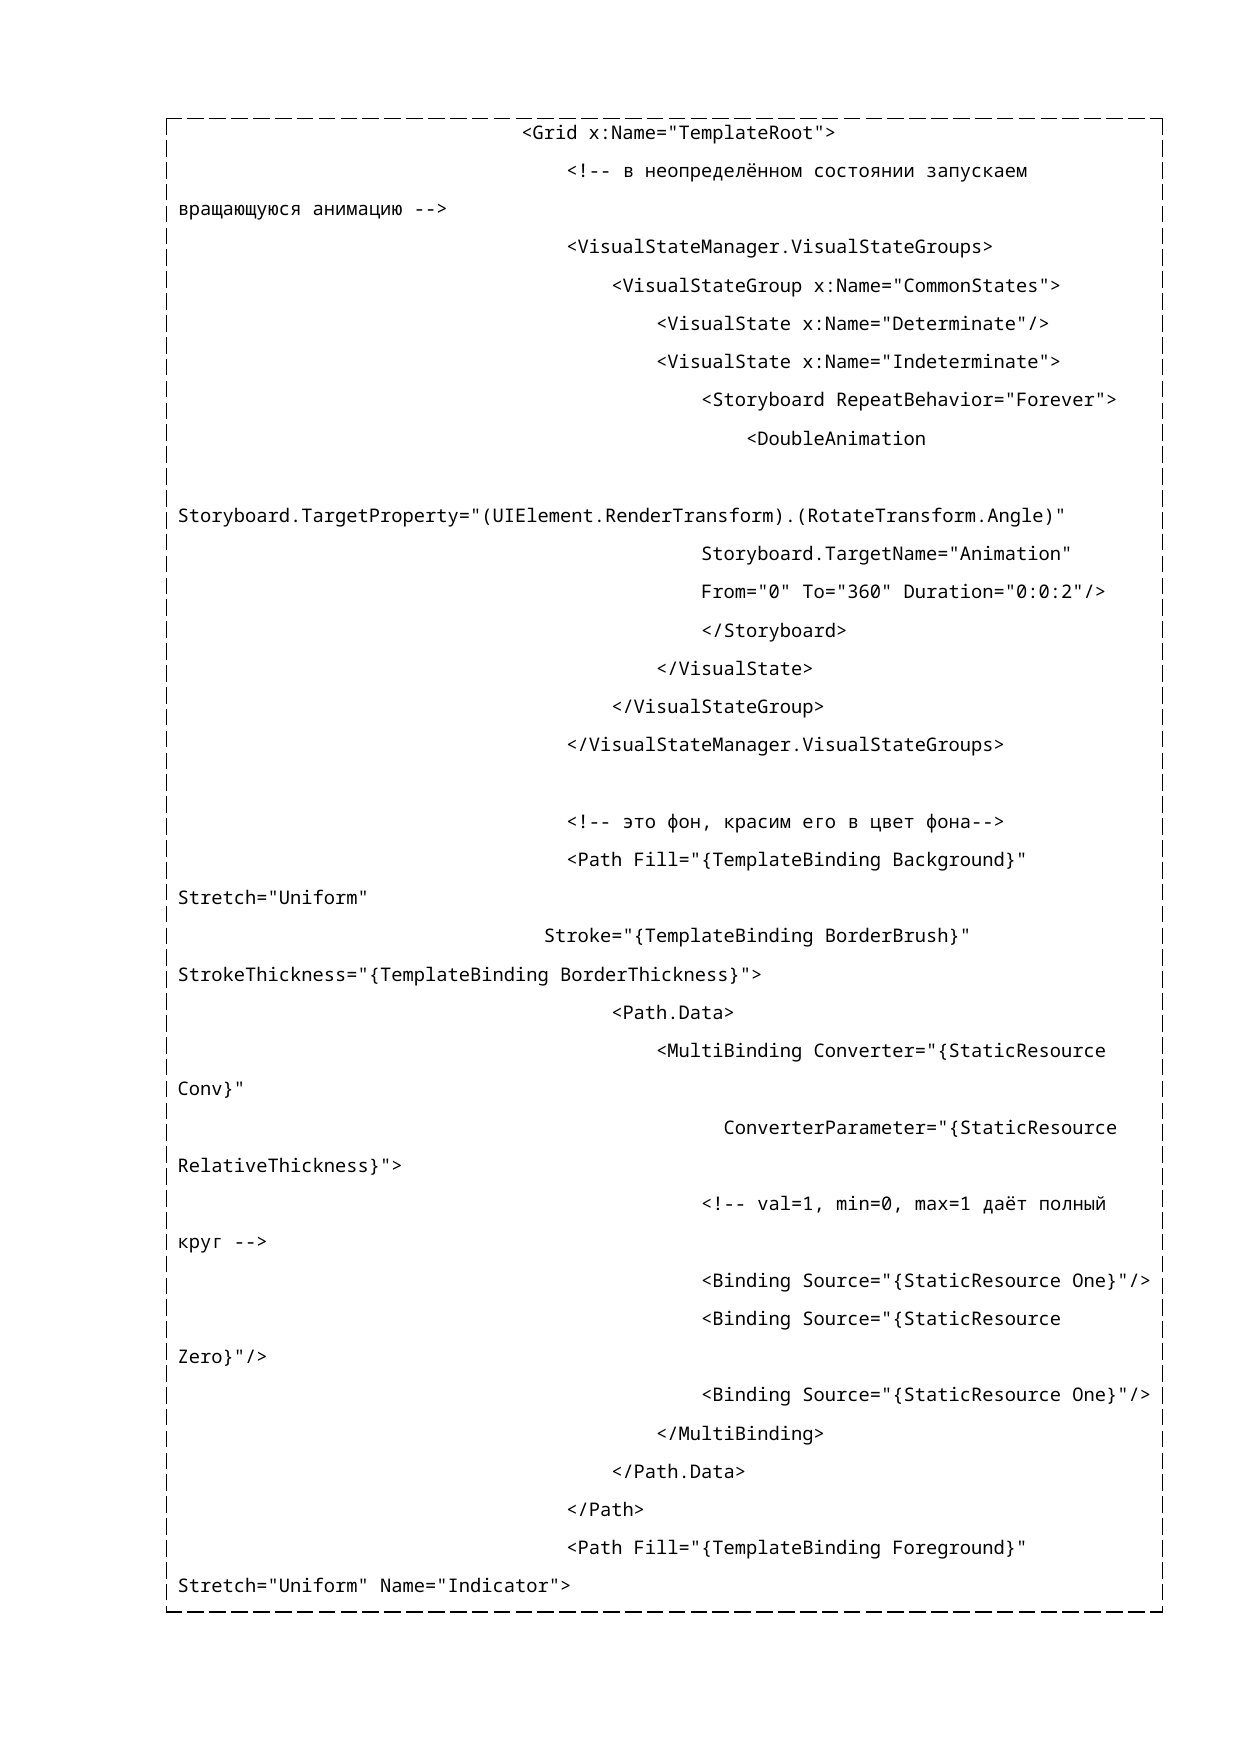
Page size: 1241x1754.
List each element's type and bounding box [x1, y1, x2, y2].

table_header [166, 118, 1163, 1611]
